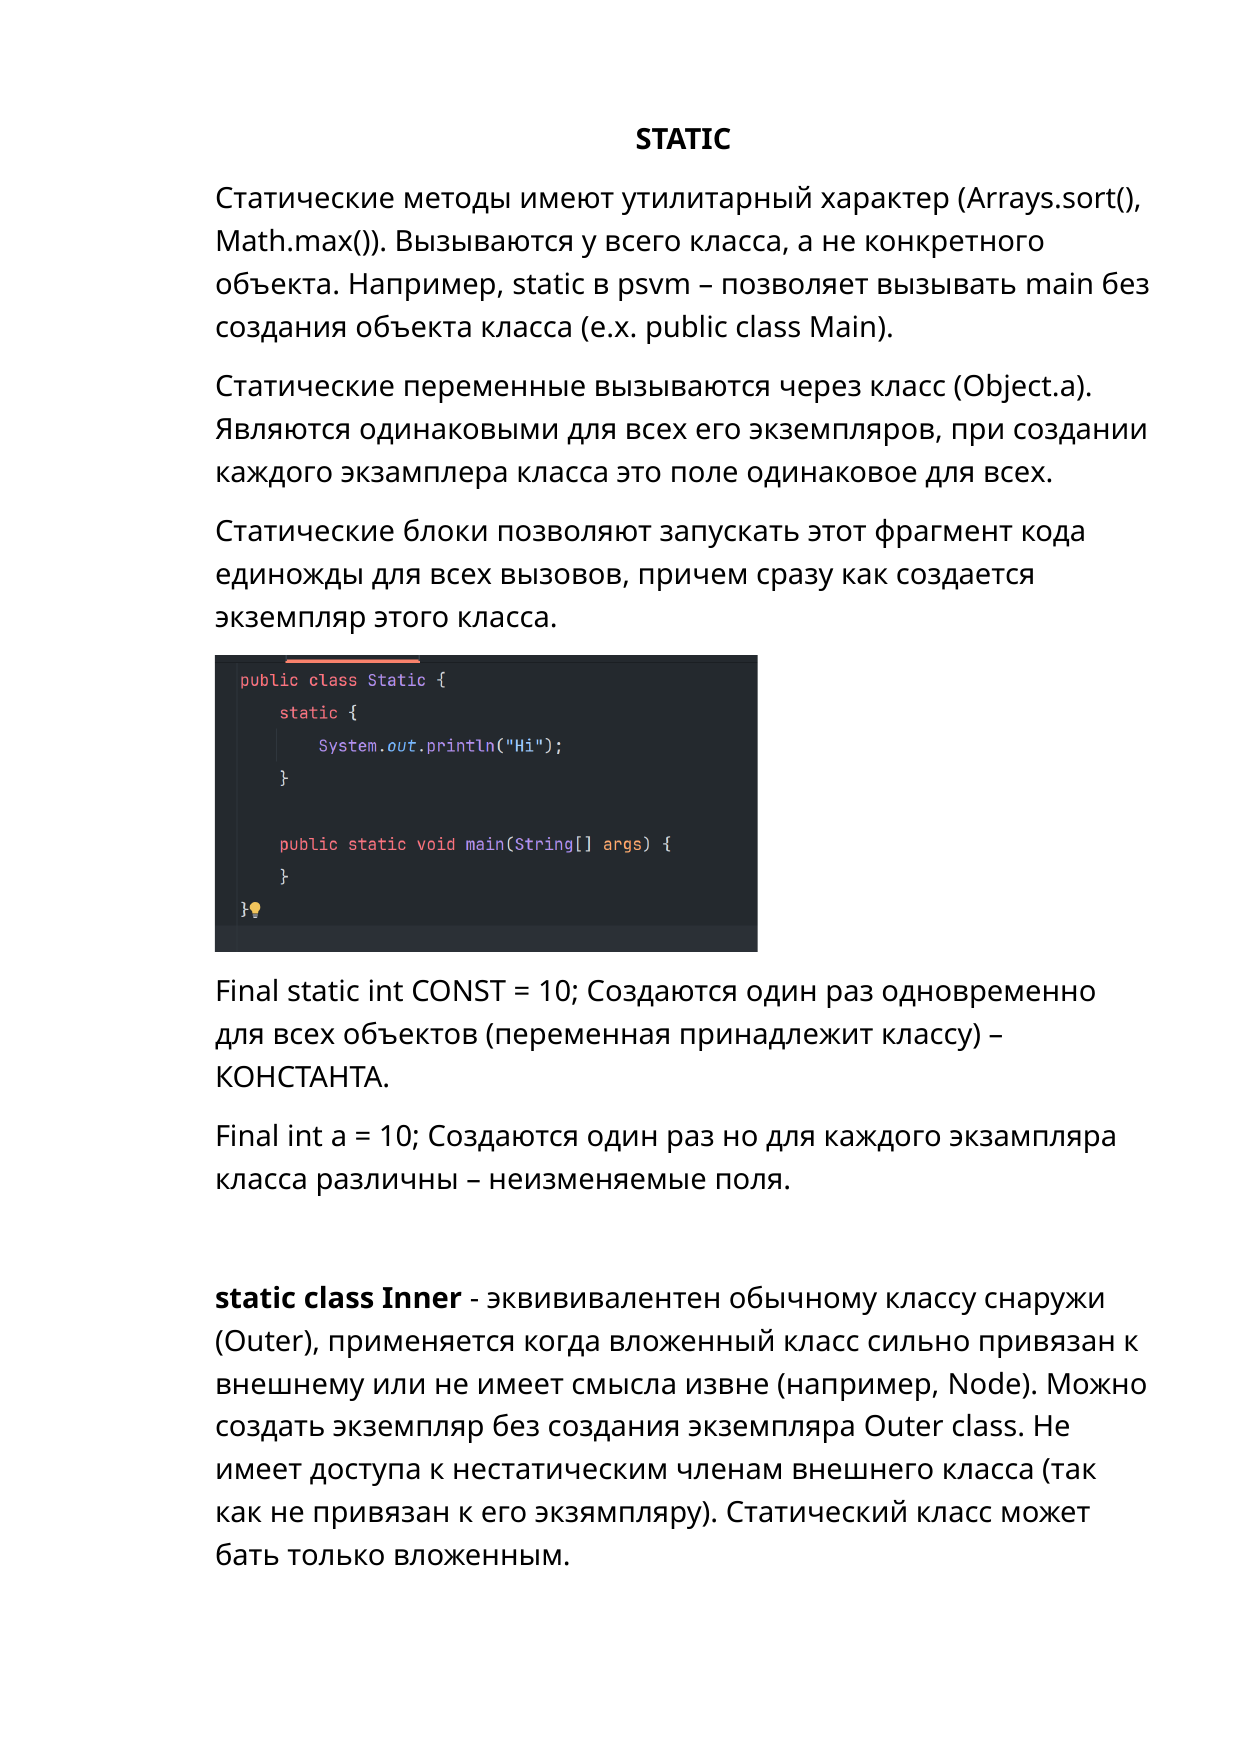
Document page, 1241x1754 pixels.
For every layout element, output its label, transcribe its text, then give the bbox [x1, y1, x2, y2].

text Статические методы имеют утилитарный характер (Arrays.sort(), Math.max()). Вызываются у всего класса, а не конкретного объекта. Например, static в psvm – позволяет вызывать main без создания объекта класса (e.x. public class Main). [215, 178, 1152, 346]
text Статические переменные вызываются через класс (Object.a). Являются одинаковыми для всех его экземпляров, при создании каждого экзамплера класса это поле одинаковое для всех. [215, 366, 1152, 491]
text Final static int CONST = 10; Создаются один раз одновременно для всех объектов (переменная принадлежит классу) – КОНСТАНТА. [215, 970, 1152, 1096]
text STATIC [215, 118, 1152, 158]
text Final int a = 10; Создаются один раз но для каждого экзампляра класса различны – неизменяемые поля. [215, 1116, 1152, 1198]
text Статические блоки позволяют запускать этот фрагмент кода единожды для всех вызовов, причем сразу как создается экземпляр этого класса. [215, 511, 1152, 636]
text static class Inner - эквививалентен обычному классу снаружи (Outer), применяется когда вложенный класс сильно привязан к внешнему или не имеет смысла извне (например, Node). Можно создать экземпляр без создания экземпляра Outer class. Не имеет доступа к нестатическим членам внешнего класса (так как не привязан к его экзямпляру). Статический класс может бать только вложенным. [215, 1277, 1152, 1574]
picture [214, 655, 758, 952]
